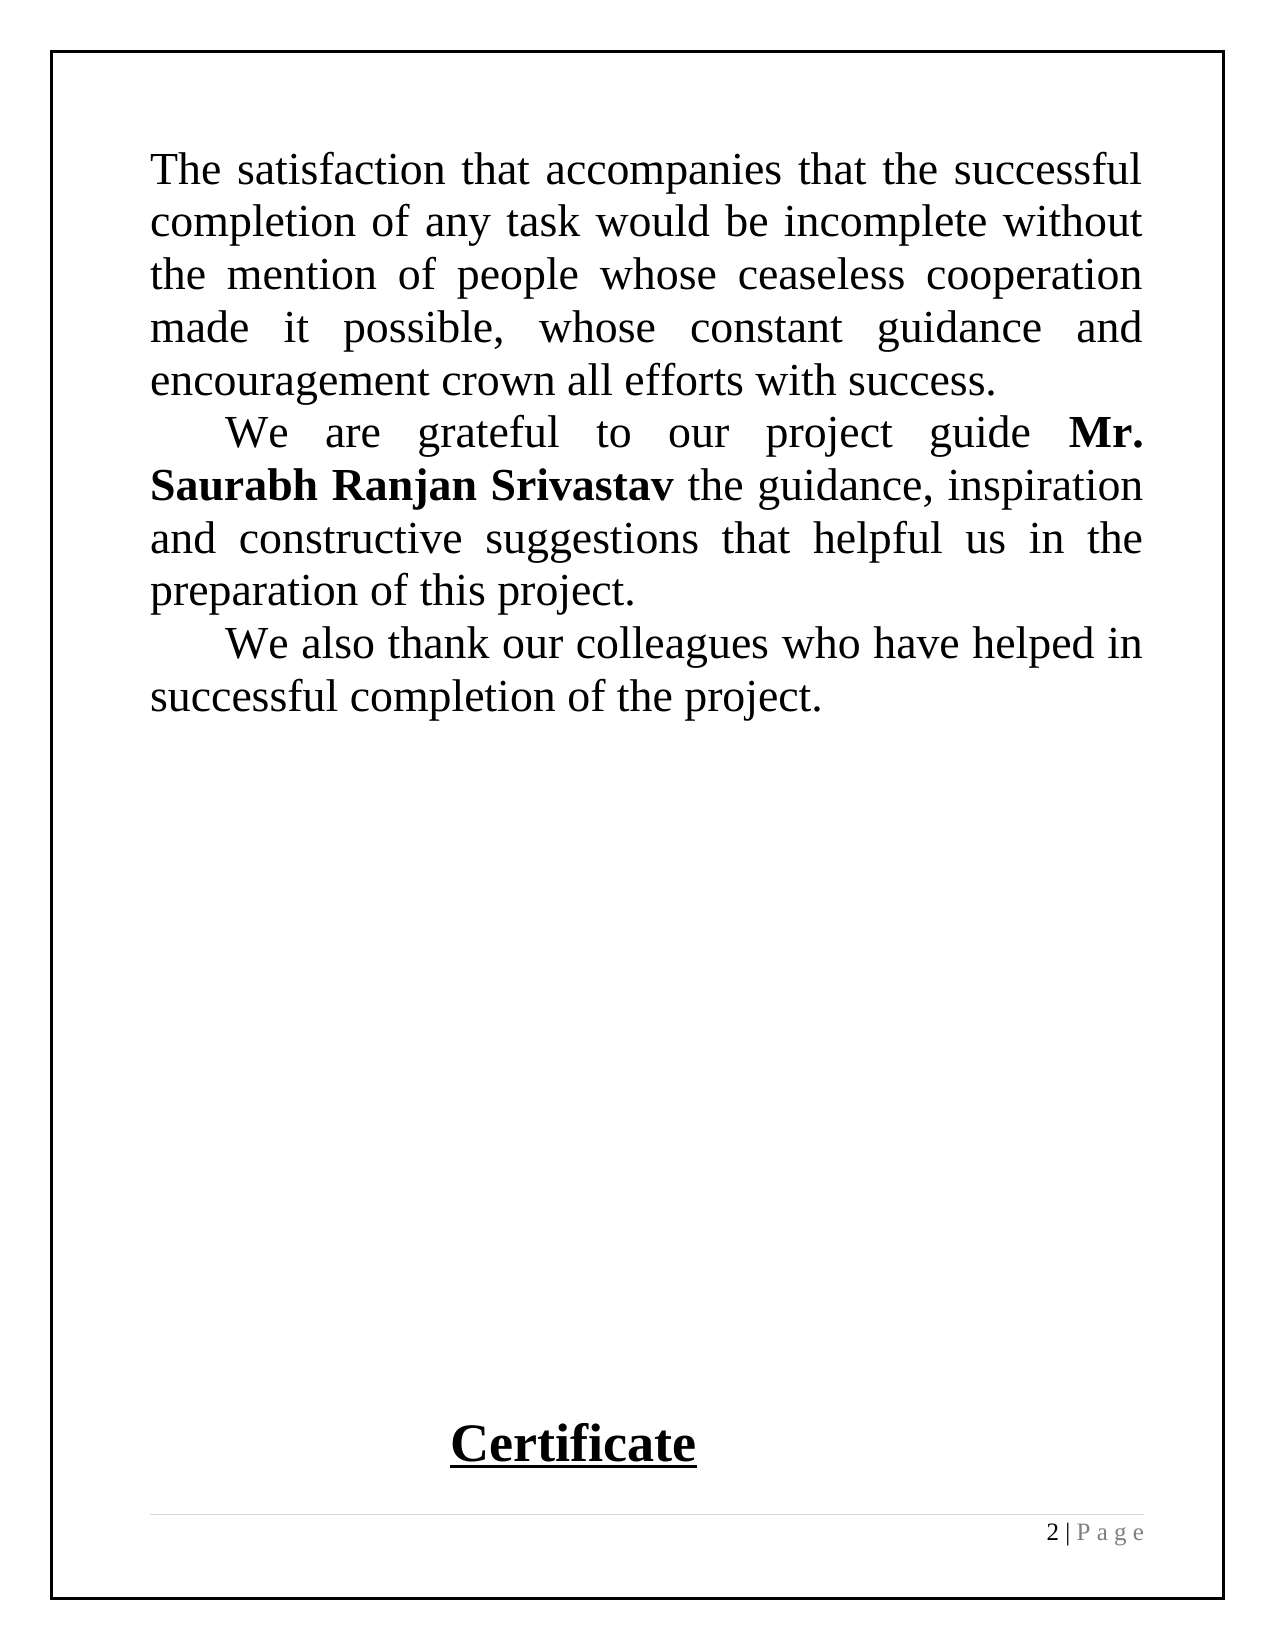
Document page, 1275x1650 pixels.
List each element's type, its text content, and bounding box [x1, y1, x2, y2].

text The satisfaction that accompanies that the successful completion of any task would be incomplete without the mention of people whose ceaseless cooperation made it possible, whose constant guidance and encouragement crown all efforts with success. [150, 141, 1144, 405]
text We also thank our colleagues who have helped in successful completion of the project. [150, 616, 1144, 721]
text Certificate [375, 1411, 1144, 1473]
text We are grateful to our project guide Mr. Saurabh Ranjan Srivastav the guidance, inspiration and constructive suggestions that helpful us in the preparation of this project. [150, 405, 1144, 616]
